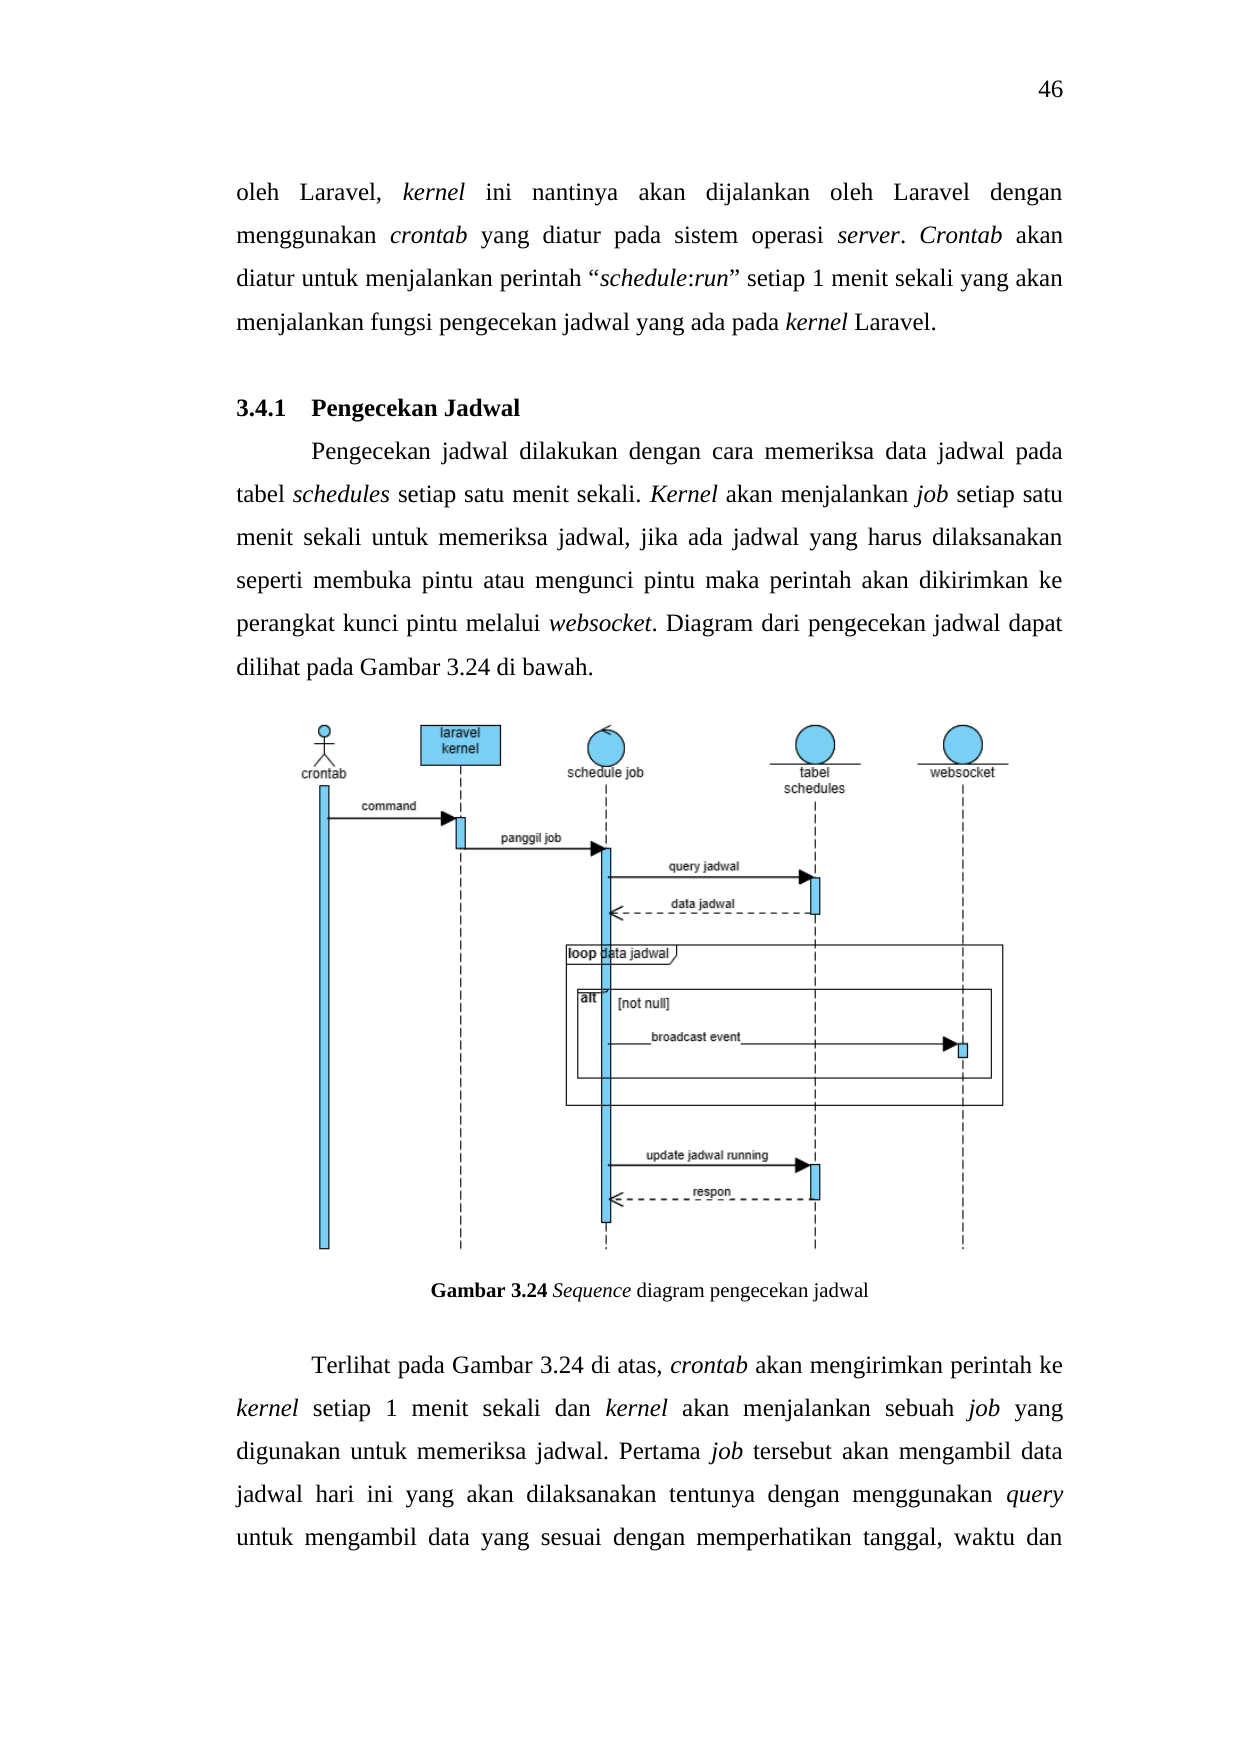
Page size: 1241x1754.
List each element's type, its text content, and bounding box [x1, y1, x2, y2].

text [236, 177, 1063, 335]
text Gambar 3.24 Sequence diagram pengecekan jadwal [236, 1278, 1063, 1302]
picture [267, 694, 1032, 1264]
text Pengecekan jadwal dilakukan dengan cara memeriksa data jadwal pada tabel schedules setiap satu menit sekali. Kernel akan menjalankan job setiap satu menit sekali untuk memeriksa jadwal, jika ada jadwal yang harus dilaksanakan seperti membuka pintu atau mengunci pintu maka perintah akan dikirimkan ke perangkat kunci pintu melalui websocket. Diagram dari pengecekan jadwal dapat dilihat pada Gambar 3.24 di bawah. [236, 436, 1063, 680]
text Pengecekan Jadwal [236, 393, 1063, 422]
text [236, 1350, 1063, 1551]
